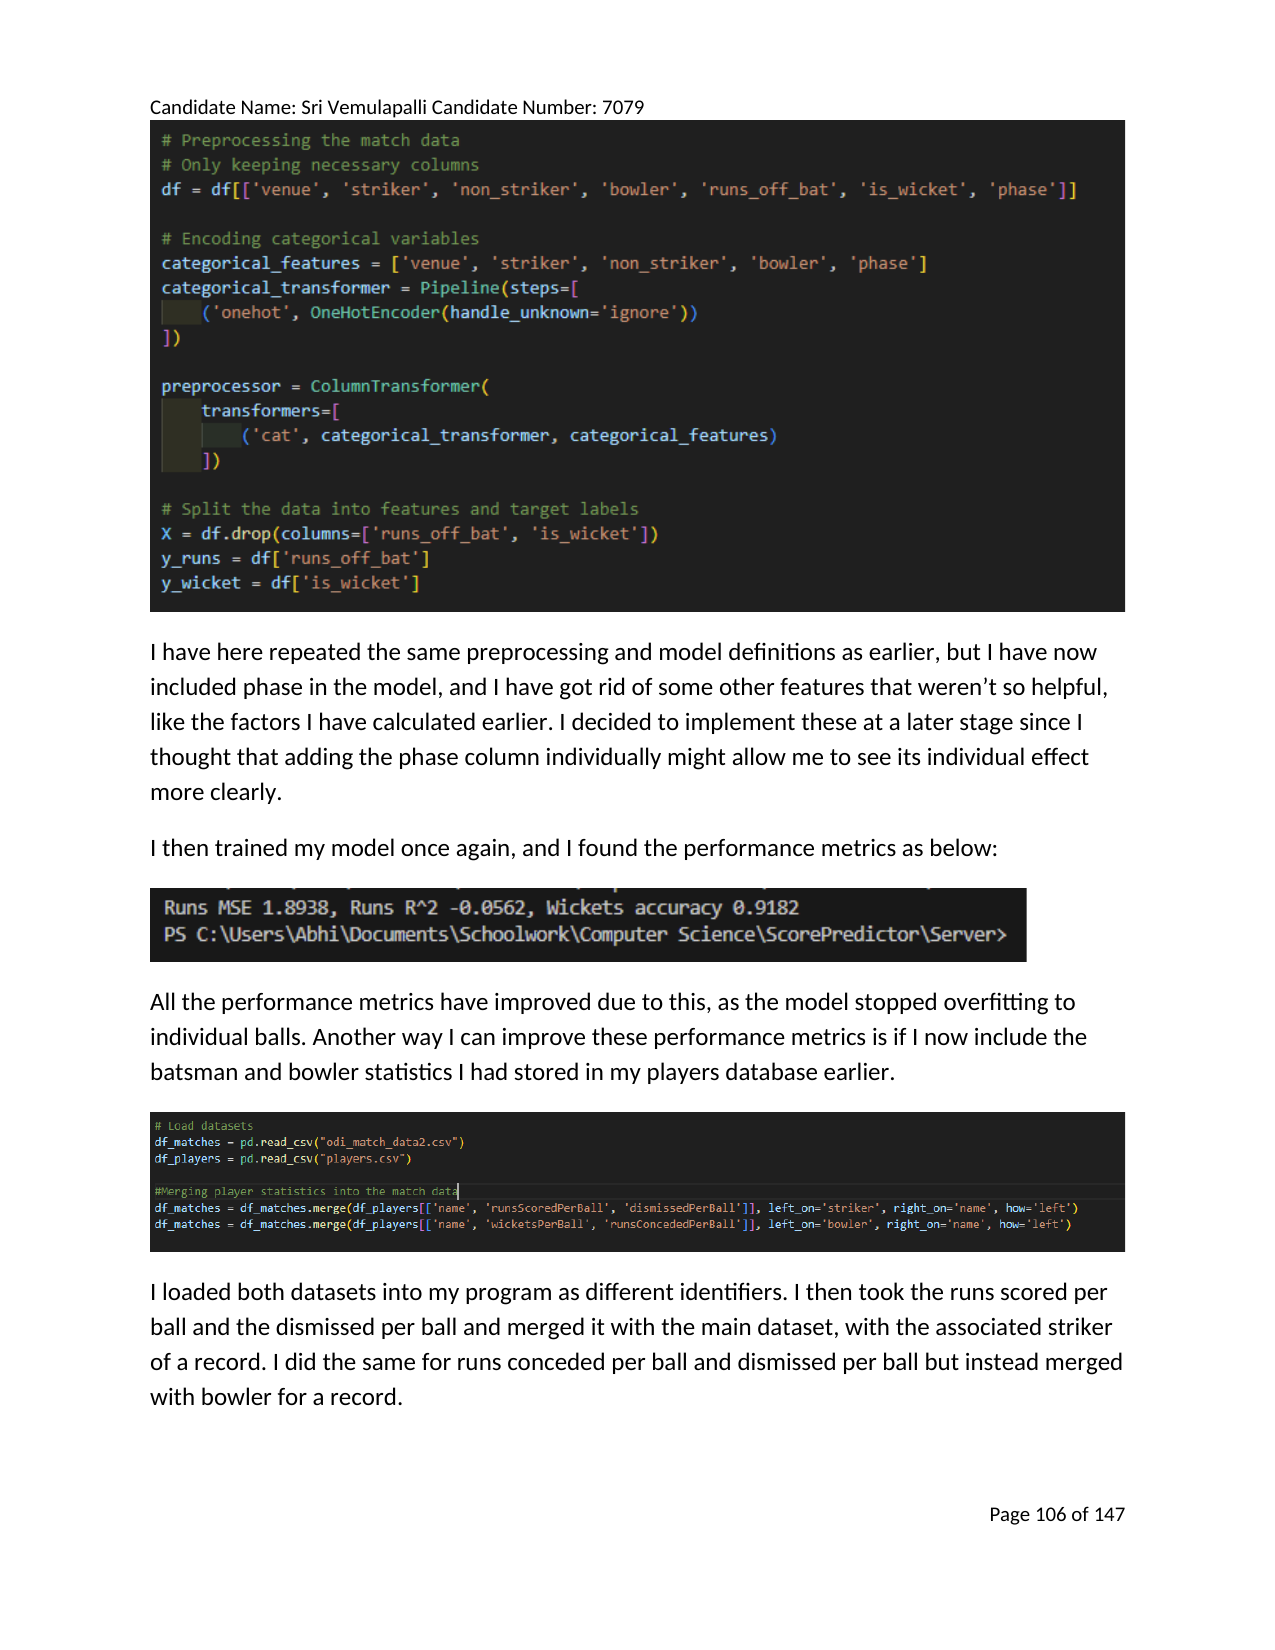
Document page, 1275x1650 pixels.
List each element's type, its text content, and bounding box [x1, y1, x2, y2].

text All the performance metrics have improved due to this, as the model stopped overfitting to individual balls. Another way I can improve these performance metrics is if I now include the batsman and bowler statistics I had stored in my players database earlier. [150, 986, 1125, 1087]
text I have here repeated the same preprocessing and model definitions as earlier, but I have now included phase in the model, and I have got rid of some other features that weren’t so helpful, like the factors I have calculated earlier. I decided to implement these at a later stage since I thought that adding the phase column individually might allow me to see its individual effect more clearly. [150, 637, 1125, 807]
text I then trained my model once again, and I found the performance metrics as below: [150, 832, 1125, 863]
picture [150, 120, 1125, 612]
picture [150, 1112, 1125, 1252]
picture [150, 888, 1027, 962]
text I loaded both datasets into my program as different identifiers. I then took the runs scored per ball and the dismissed per ball and merged it with the main dataset, with the associated striker of a record. I did the same for runs conceded per ball and dismissed per ball but instead merged with bowler for a record. [150, 1276, 1125, 1412]
